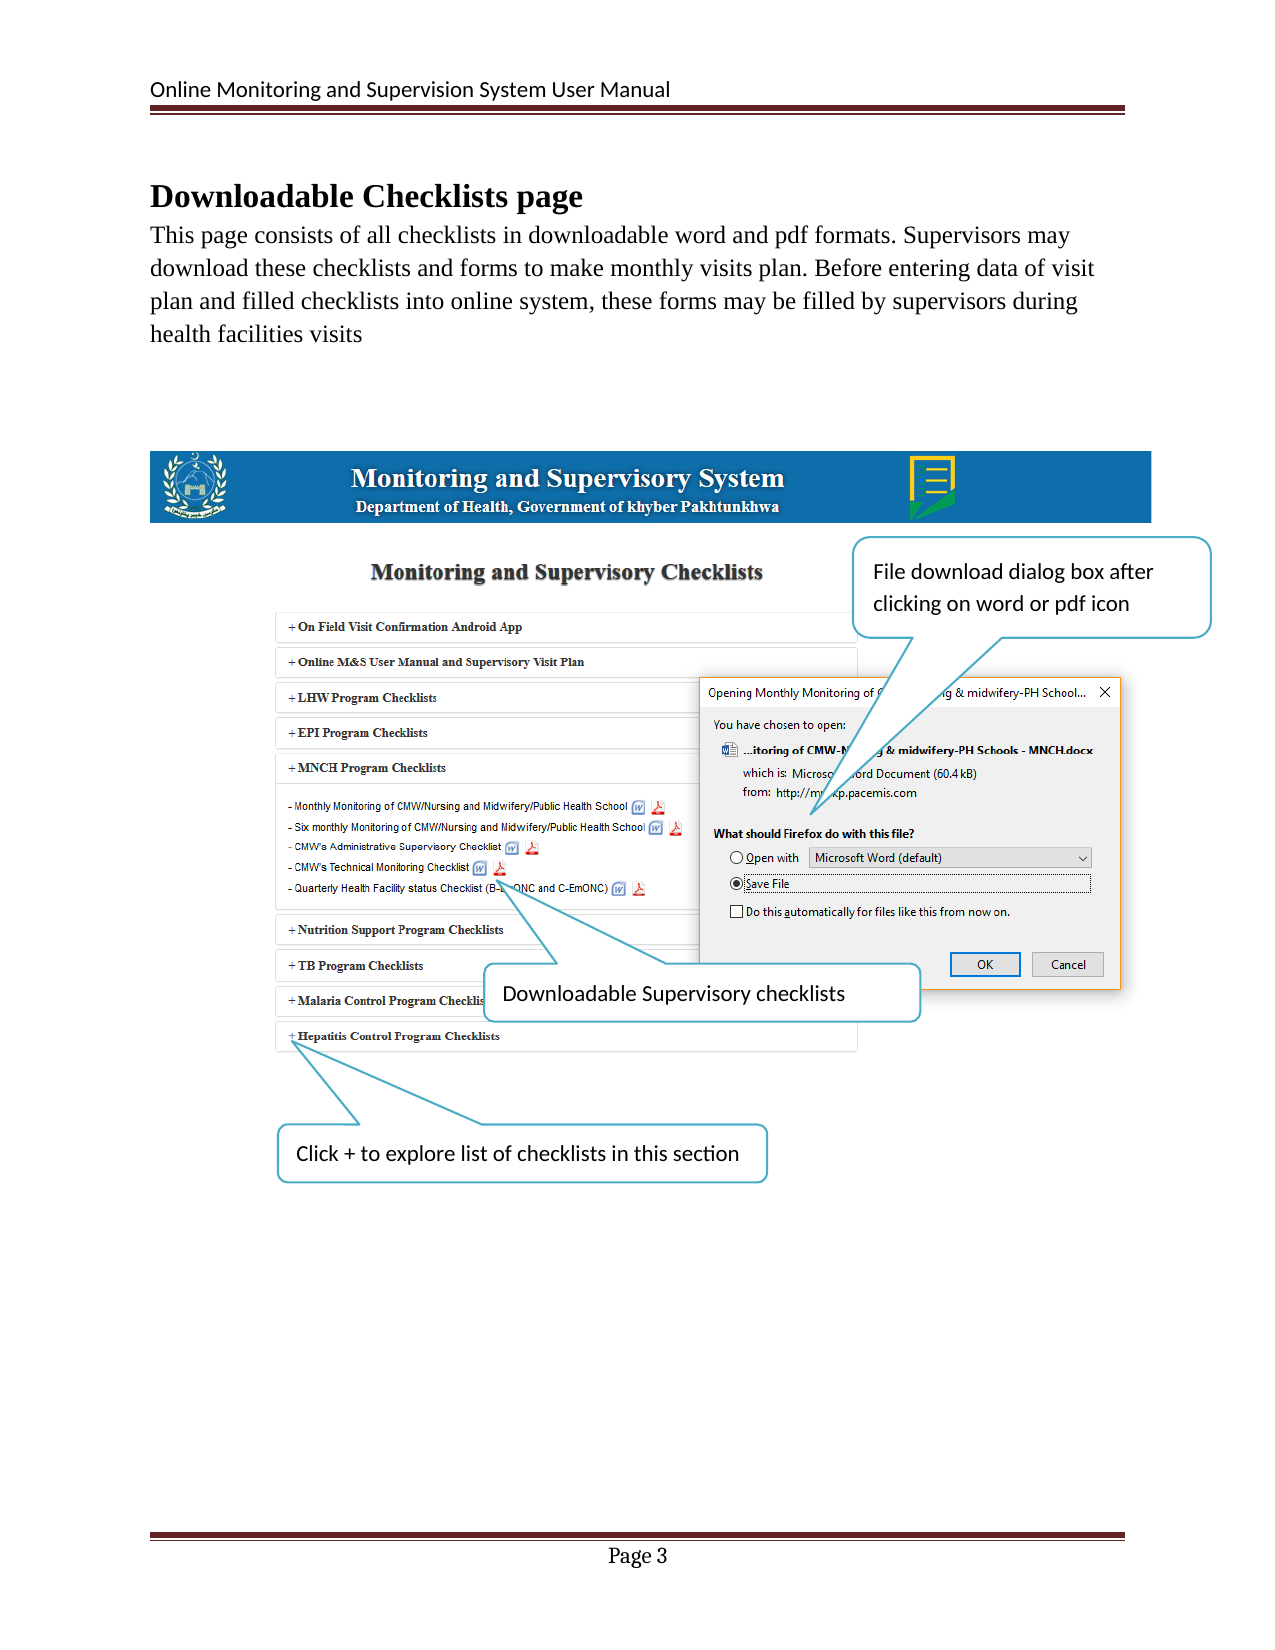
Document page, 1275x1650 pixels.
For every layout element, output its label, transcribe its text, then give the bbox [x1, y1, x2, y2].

picture [150, 451, 1152, 1055]
text This page consists of all checklists in downloadable word and pdf formats. Supervisors may download these checklists and forms to make monthly visits plan. Before entering data of visit plan and filled checklists into online system, these forms may be filled by supervisors during health facilities visits [150, 220, 1125, 348]
subtitle Downloadable Checklists page [150, 176, 1125, 214]
